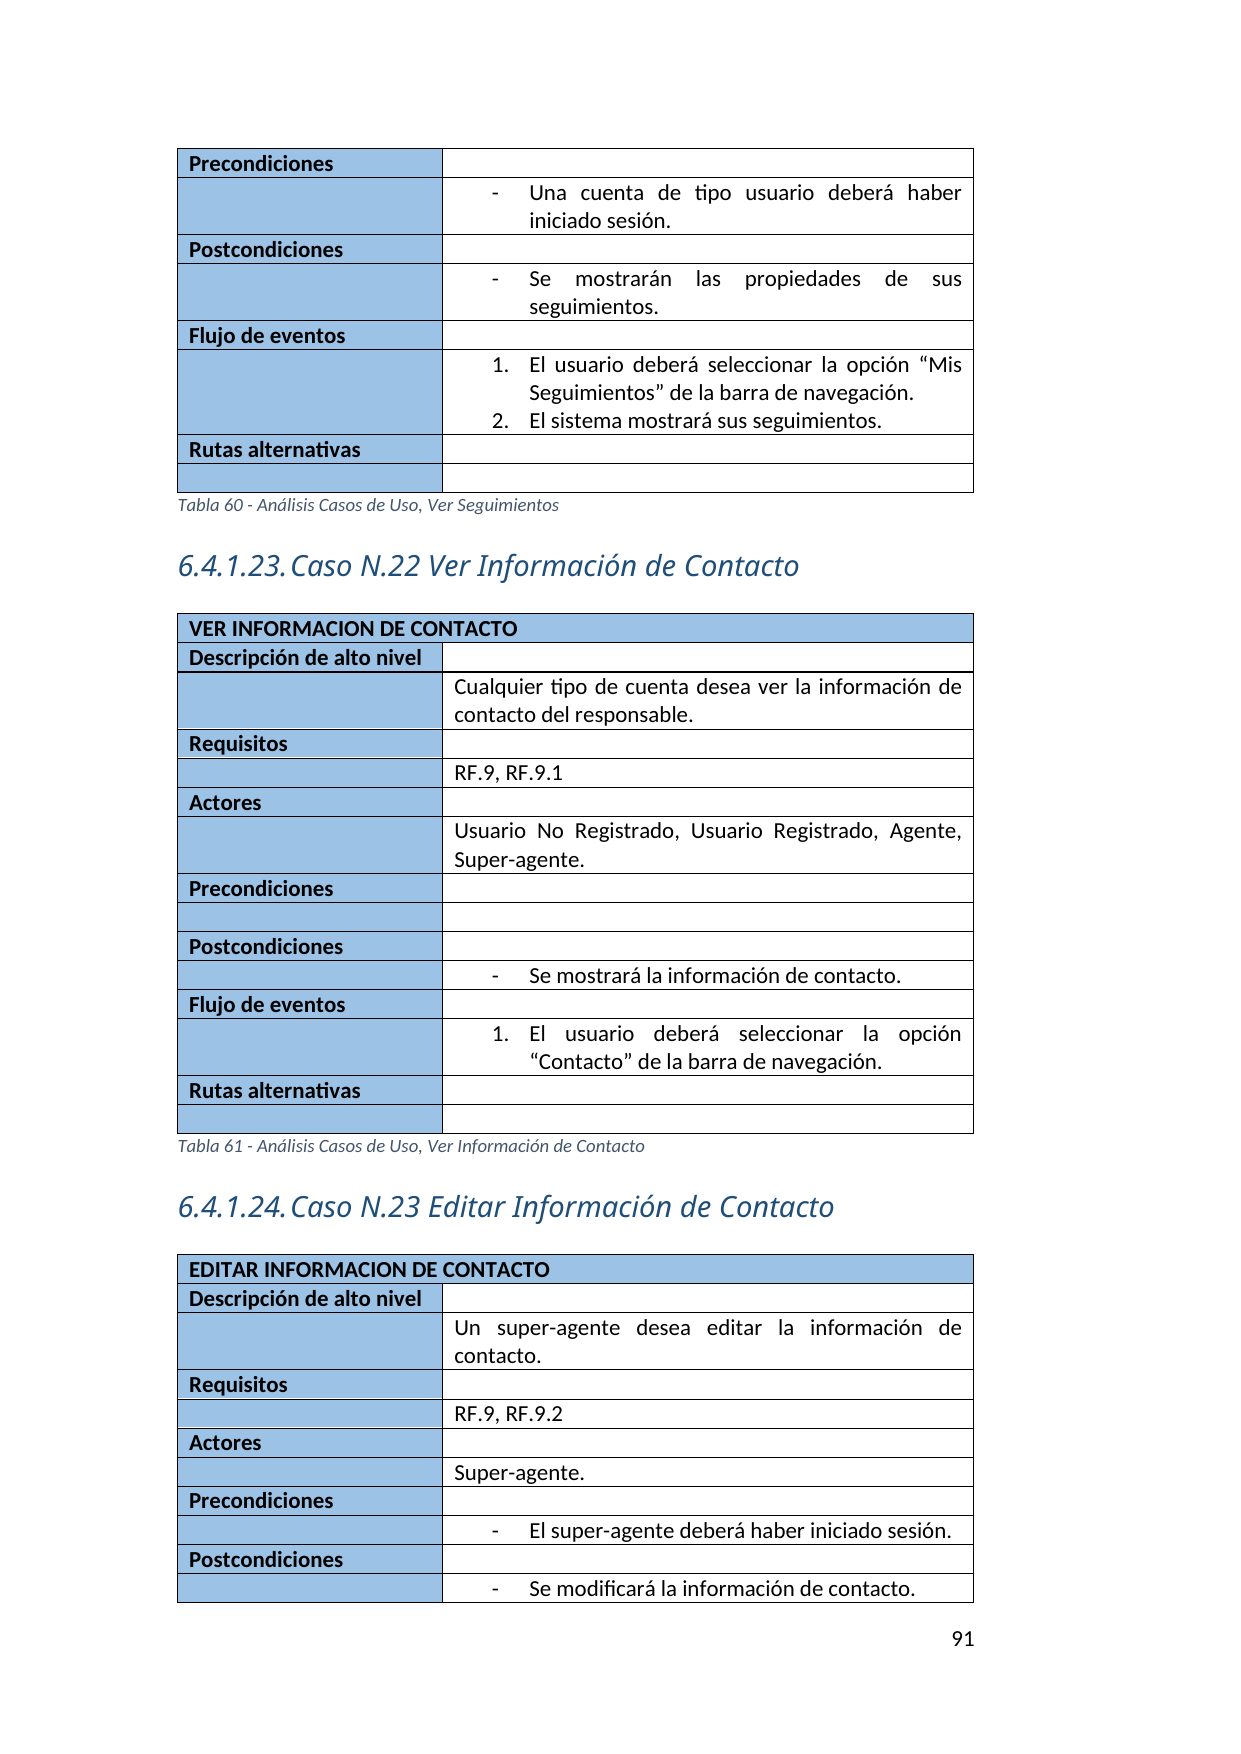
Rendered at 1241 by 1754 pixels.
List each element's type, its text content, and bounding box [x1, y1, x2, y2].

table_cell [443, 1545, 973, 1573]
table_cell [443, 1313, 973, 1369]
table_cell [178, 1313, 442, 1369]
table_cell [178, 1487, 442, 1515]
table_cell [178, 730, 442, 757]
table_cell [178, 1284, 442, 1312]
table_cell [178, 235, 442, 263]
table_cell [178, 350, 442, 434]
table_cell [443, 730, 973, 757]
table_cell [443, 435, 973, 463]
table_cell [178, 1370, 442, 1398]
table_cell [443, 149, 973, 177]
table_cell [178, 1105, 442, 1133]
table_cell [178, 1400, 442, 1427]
text Tabla 61 - Análisis Casos de Uso, Ver Información de Contacto [177, 1134, 974, 1157]
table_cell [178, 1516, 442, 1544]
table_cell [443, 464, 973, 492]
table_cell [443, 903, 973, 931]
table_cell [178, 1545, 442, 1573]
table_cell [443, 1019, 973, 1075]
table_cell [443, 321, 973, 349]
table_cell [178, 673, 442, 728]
subtitle Caso N.22 Ver Información de Contacto [177, 545, 974, 585]
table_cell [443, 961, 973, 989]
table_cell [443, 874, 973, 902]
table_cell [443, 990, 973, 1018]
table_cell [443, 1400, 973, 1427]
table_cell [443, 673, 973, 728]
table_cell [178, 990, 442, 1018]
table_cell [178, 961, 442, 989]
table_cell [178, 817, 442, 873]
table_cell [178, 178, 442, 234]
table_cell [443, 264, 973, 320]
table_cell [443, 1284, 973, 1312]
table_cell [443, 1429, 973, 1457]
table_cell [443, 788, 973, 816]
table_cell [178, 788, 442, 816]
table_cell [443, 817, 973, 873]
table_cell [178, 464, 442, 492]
subtitle Caso N.23 Editar Información de Contacto [177, 1186, 974, 1226]
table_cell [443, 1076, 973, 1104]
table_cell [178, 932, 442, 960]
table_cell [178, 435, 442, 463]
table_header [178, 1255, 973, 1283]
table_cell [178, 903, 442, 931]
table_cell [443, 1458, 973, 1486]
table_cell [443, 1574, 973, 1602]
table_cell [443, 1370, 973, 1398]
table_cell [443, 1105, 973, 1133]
text Tabla 60 - Análisis Casos de Uso, Ver Seguimientos [177, 493, 974, 516]
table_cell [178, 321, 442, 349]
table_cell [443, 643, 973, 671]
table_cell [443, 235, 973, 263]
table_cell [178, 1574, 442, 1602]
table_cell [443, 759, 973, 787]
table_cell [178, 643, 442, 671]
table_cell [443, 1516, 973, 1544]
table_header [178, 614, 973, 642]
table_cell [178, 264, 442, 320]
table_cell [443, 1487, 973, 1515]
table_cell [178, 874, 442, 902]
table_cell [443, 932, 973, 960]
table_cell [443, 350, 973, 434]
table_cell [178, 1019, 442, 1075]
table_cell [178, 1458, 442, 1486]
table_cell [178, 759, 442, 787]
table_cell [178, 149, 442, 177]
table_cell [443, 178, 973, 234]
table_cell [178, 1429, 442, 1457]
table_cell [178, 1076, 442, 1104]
